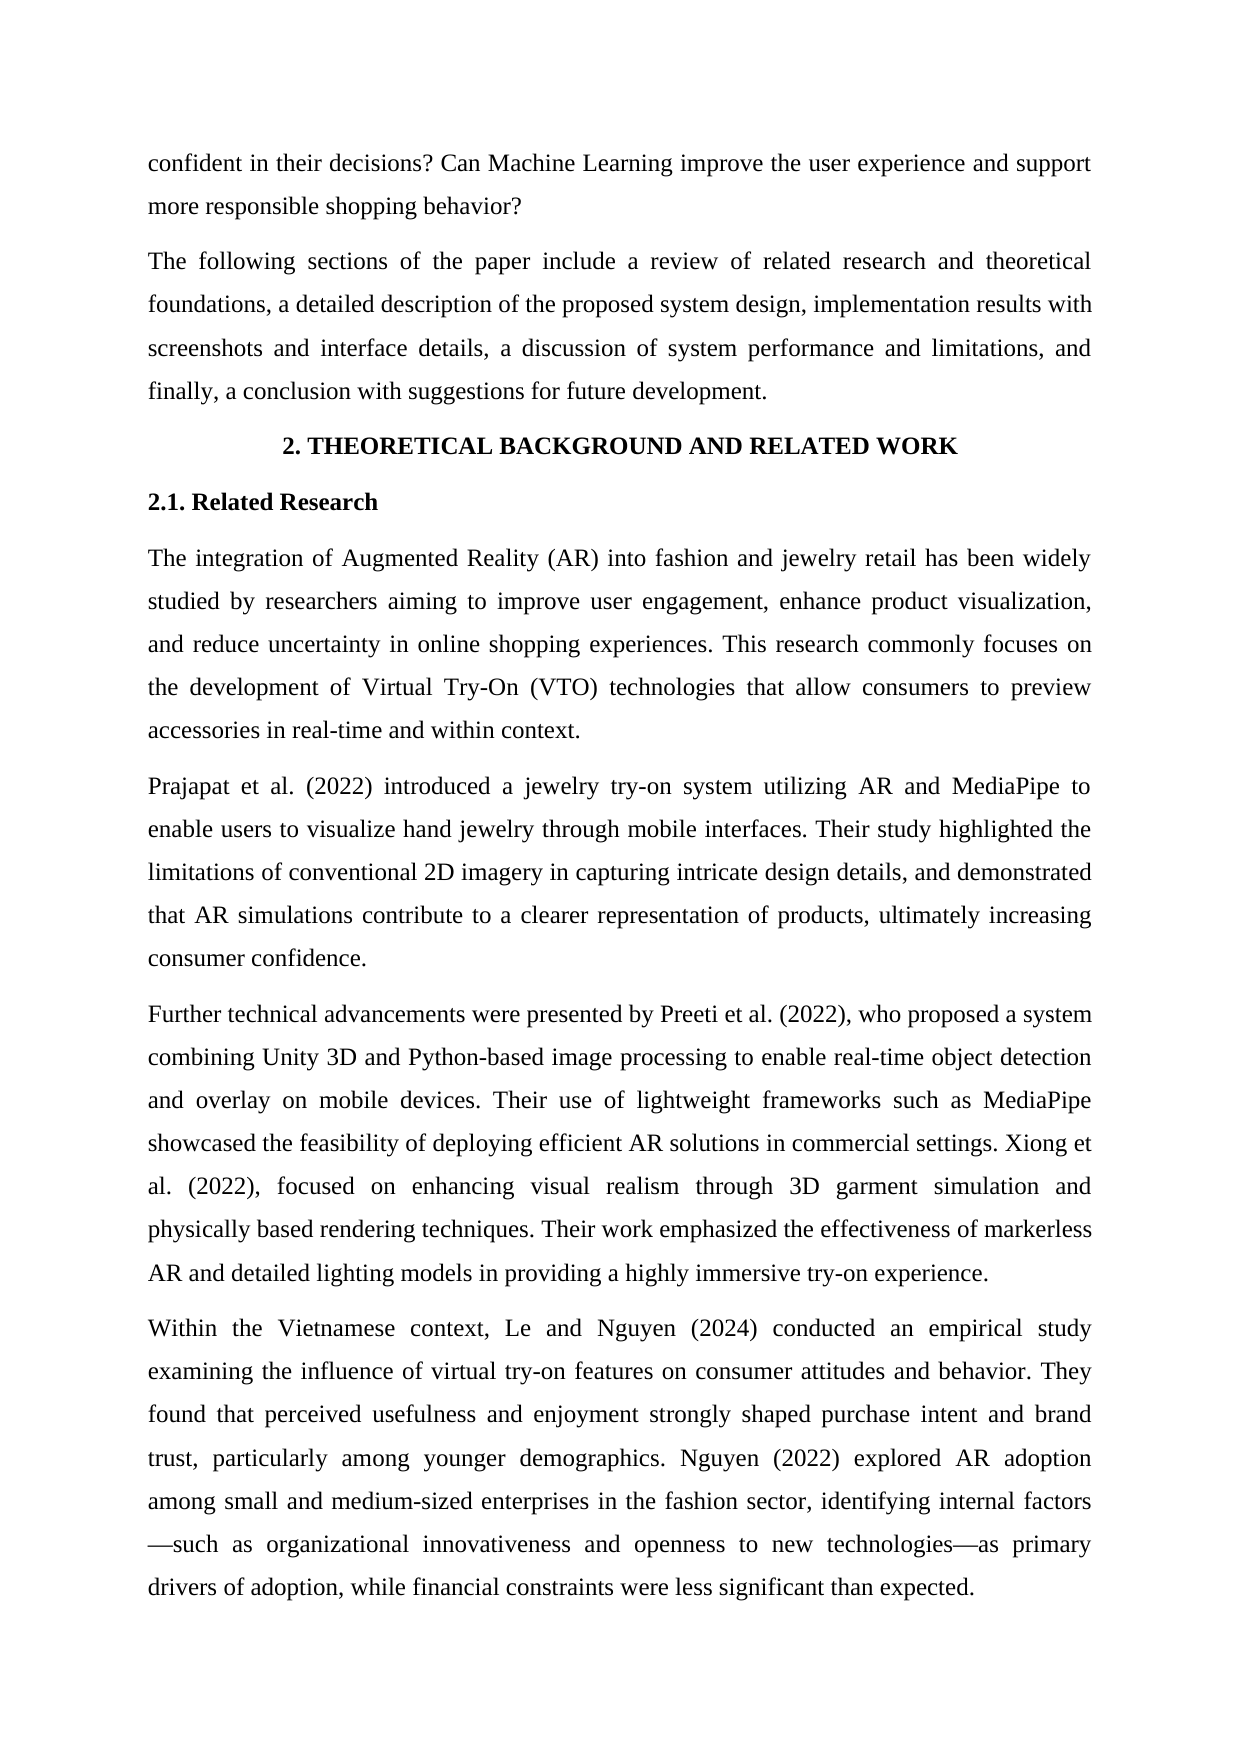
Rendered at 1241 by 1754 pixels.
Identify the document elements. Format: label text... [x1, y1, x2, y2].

text 2.1. Related Research [148, 487, 1093, 516]
text The following sections of the paper include a review of related research and theoretical foundations, a detailed description of the proposed system design, implementation results with screenshots and interface details, a discussion of system performance and limitations, and finally, a conclusion with suggestions for future development. [148, 246, 1093, 404]
text Prajapat et al. (2022) introduced a jewelry try-on system utilizing AR and MediaPipe to enable users to visualize hand jewelry through mobile interfaces. Their study highlighted the limitations of conventional 2D imagery in capturing intricate design details, and demonstrated that AR simulations contribute to a clearer representation of products, ultimately increasing consumer confidence. [148, 771, 1093, 972]
text Further technical advancements were presented by Preeti et al. (2022), who proposed a system combining Unity 3D and Python-based image processing to enable real-time object detection and overlay on mobile devices. Their use of lightweight frameworks such as MediaPipe showcased the feasibility of deploying efficient AR solutions in commercial settings. Xiong et al. (2022), focused on enhancing visual realism through 3D garment simulation and physically based rendering techniques. Their work emphasized the effectiveness of markerless AR and detailed lighting models in providing a highly immersive try-on experience. [148, 999, 1093, 1286]
text The integration of Augmented Reality (AR) into fashion and jewelry retail has been widely studied by researchers aiming to improve user engagement, enhance product visualization, and reduce uncertainty in online shopping experiences. This research commonly focuses on the development of Virtual Try-On (VTO) technologies that allow consumers to preview accessories in real-time and within context. [148, 543, 1093, 744]
text Within the Vietnamese context, Le and Nguyen (2024) conducted an empirical study examining the influence of virtual try-on features on consumer attitudes and behavior. They found that perceived usefulness and enjoyment strongly shaped purchase intent and brand trust, particularly among younger demographics. Nguyen (2022) explored AR adoption among small and medium-sized enterprises in the fashion sector, identifying internal factors—such as organizational innovativeness and openness to new technologies—as primary drivers of adoption, while financial constraints were less significant than expected. [148, 1313, 1093, 1601]
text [148, 148, 1093, 219]
text 2. THEORETICAL BACKGROUND AND RELATED WORK [148, 431, 1093, 460]
